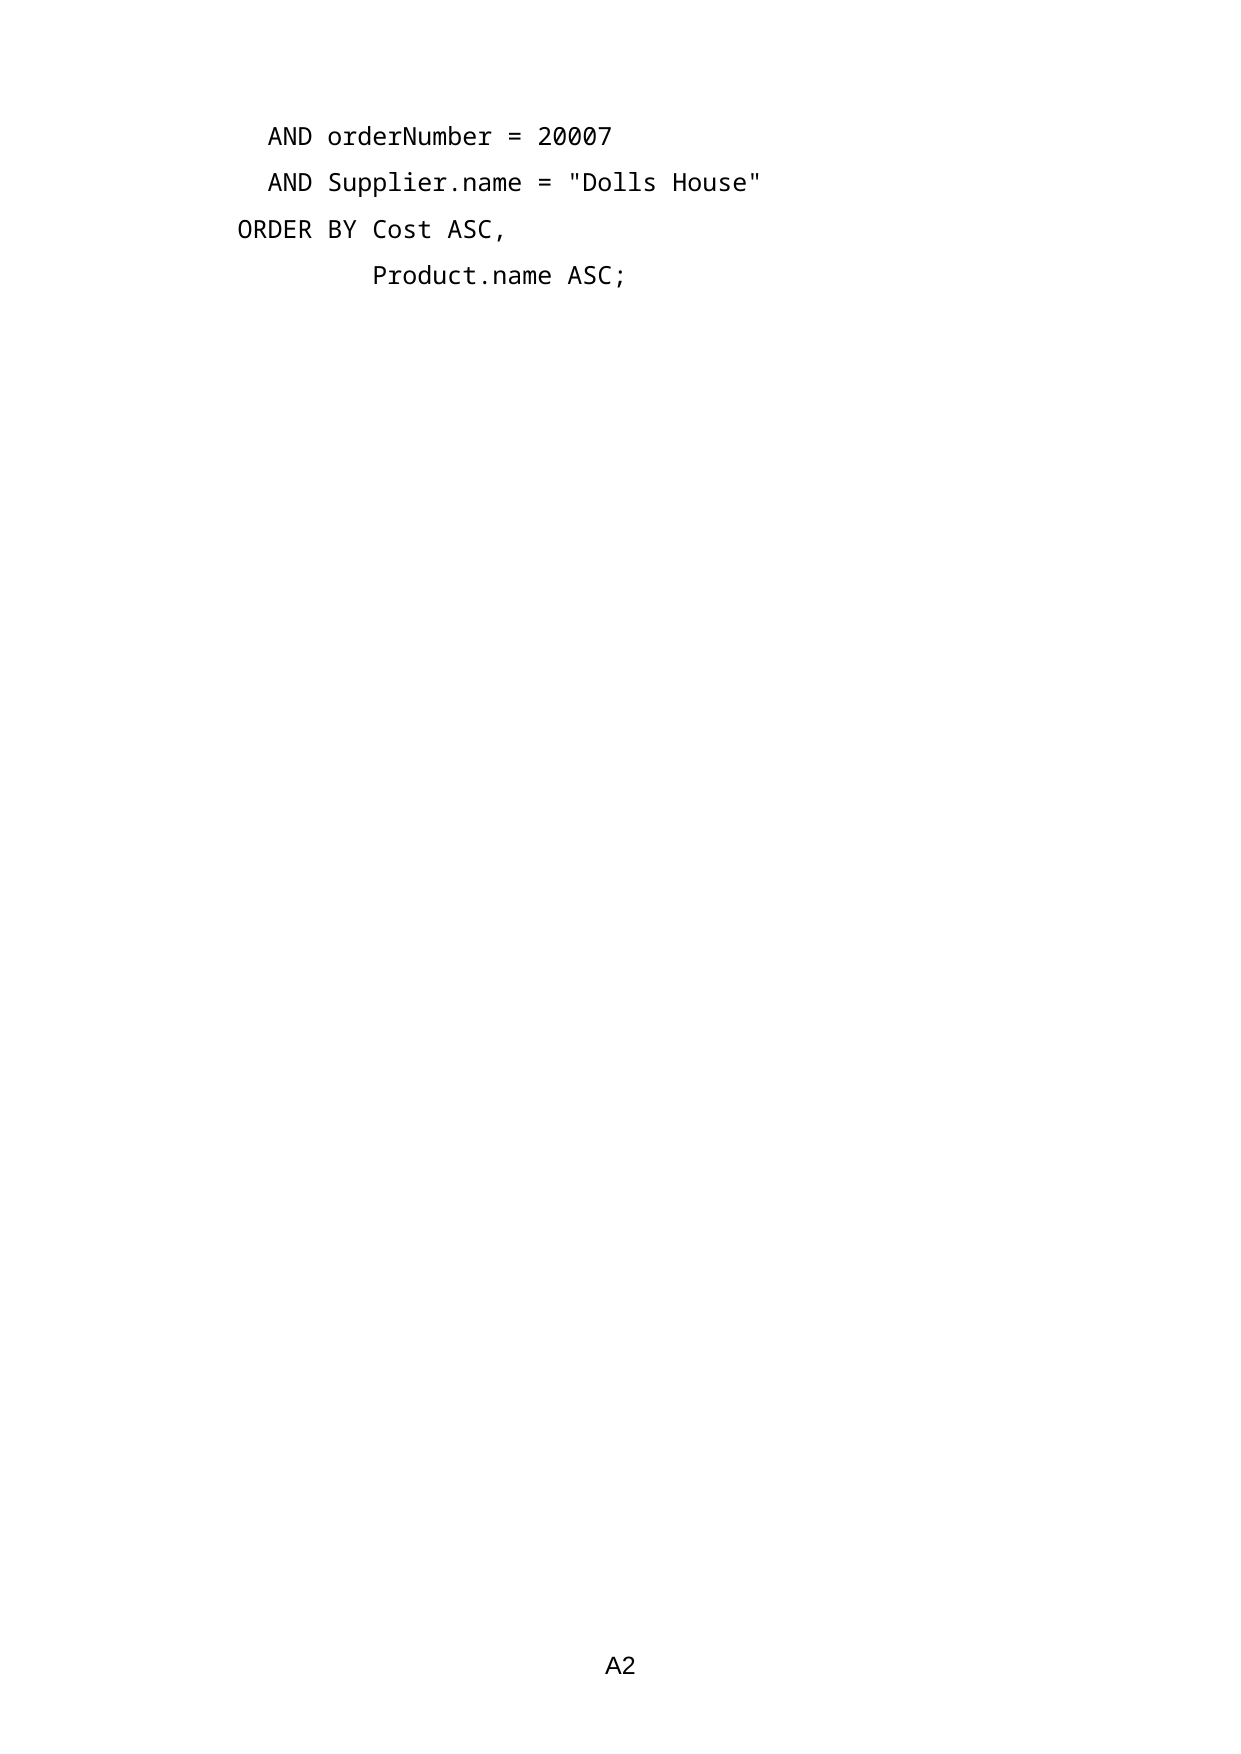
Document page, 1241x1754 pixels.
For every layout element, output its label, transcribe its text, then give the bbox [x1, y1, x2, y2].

text ORDER BY Cost ASC, [177, 211, 1122, 245]
text AND orderNumber = 20007 [177, 118, 1122, 152]
text AND Supplier.name = "Dolls House" [177, 165, 1122, 199]
text Product.name ASC; [177, 258, 1122, 292]
